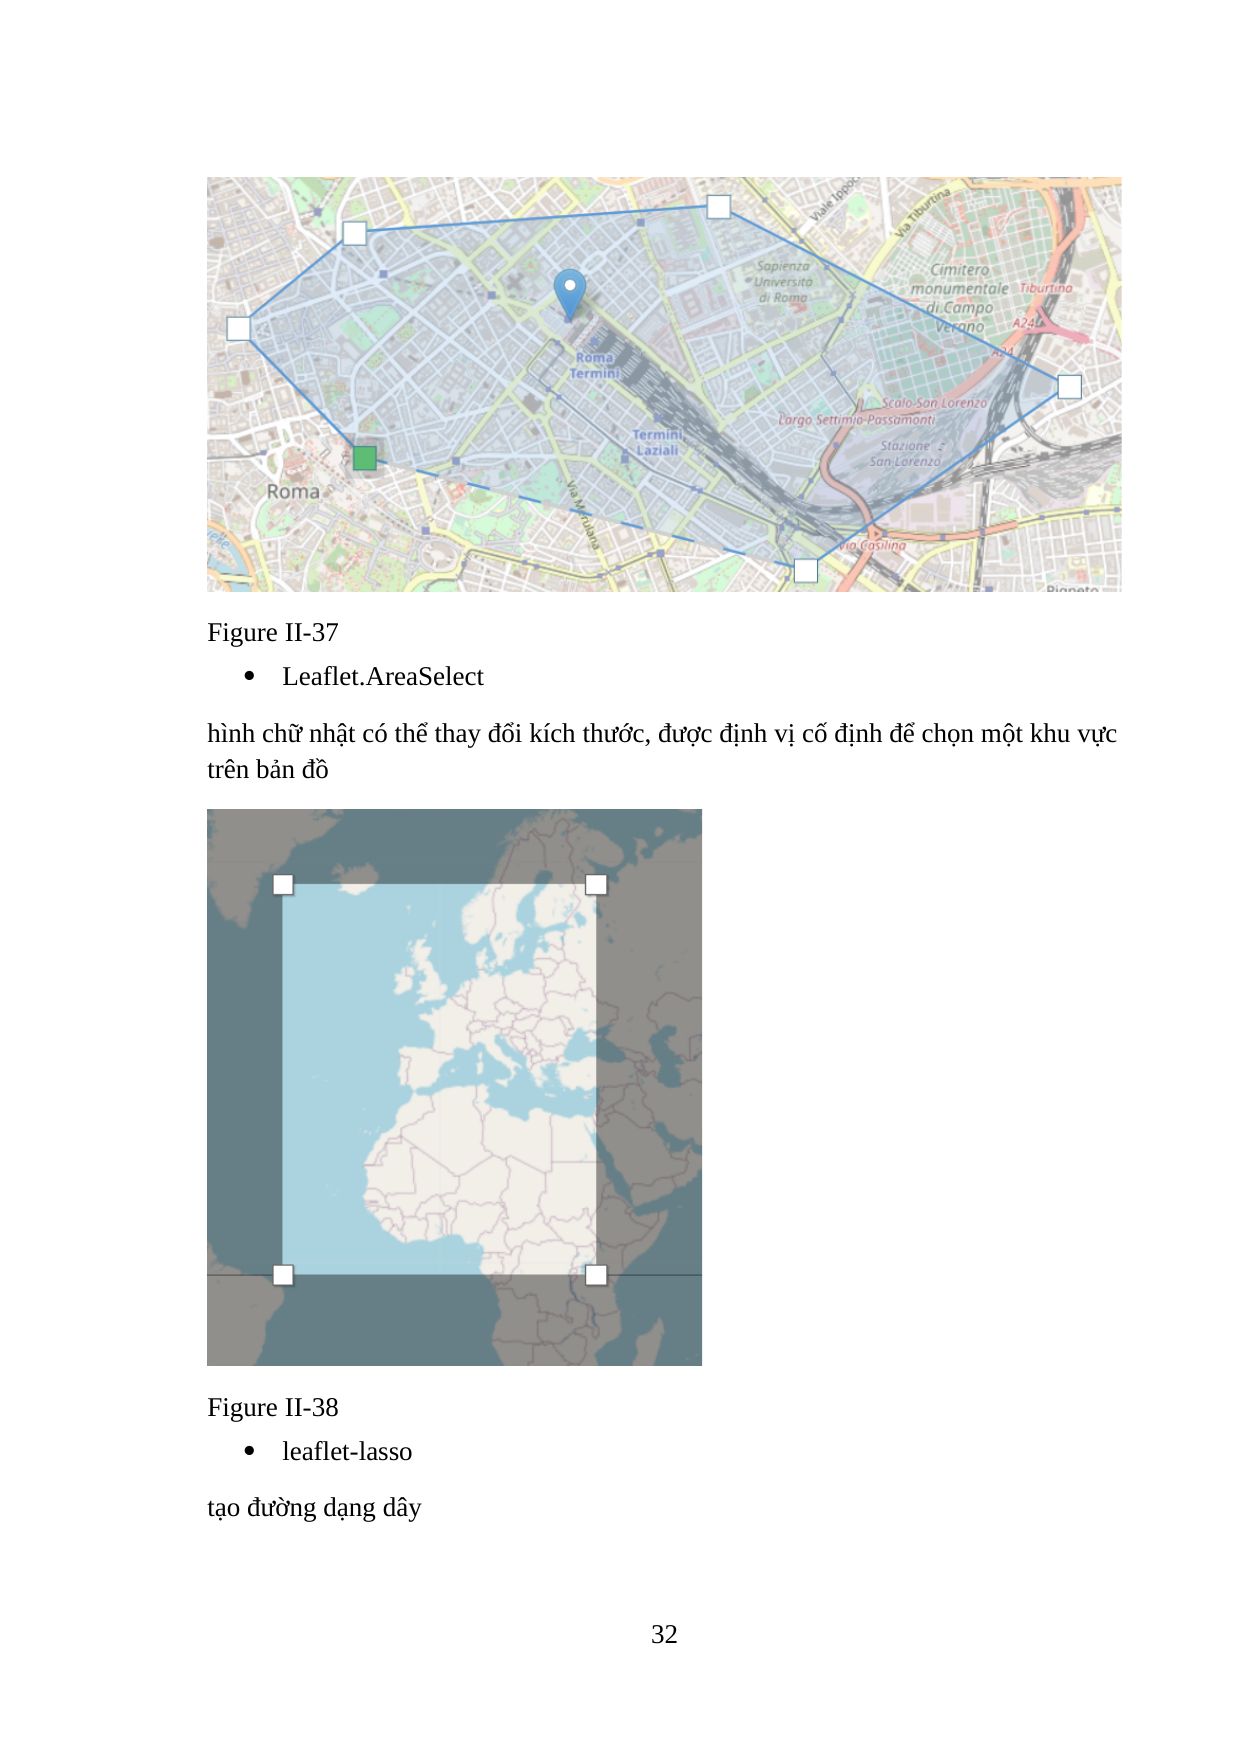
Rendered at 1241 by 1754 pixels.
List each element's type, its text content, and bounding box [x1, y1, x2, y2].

text hình chữ nhật có thể thay đổi kích thước, được định vị cố định để chọn một khu vực trên bản đồ [207, 717, 1122, 784]
text tạo đường dạng dây [207, 1491, 1122, 1522]
picture [207, 177, 1122, 592]
text Figure II-37 [207, 617, 1122, 648]
picture [207, 809, 703, 1366]
list leaflet-lasso [244, 1434, 1122, 1466]
list Leaflet.AreaSelect [244, 660, 1122, 691]
text Figure II-38 [207, 1391, 1122, 1422]
